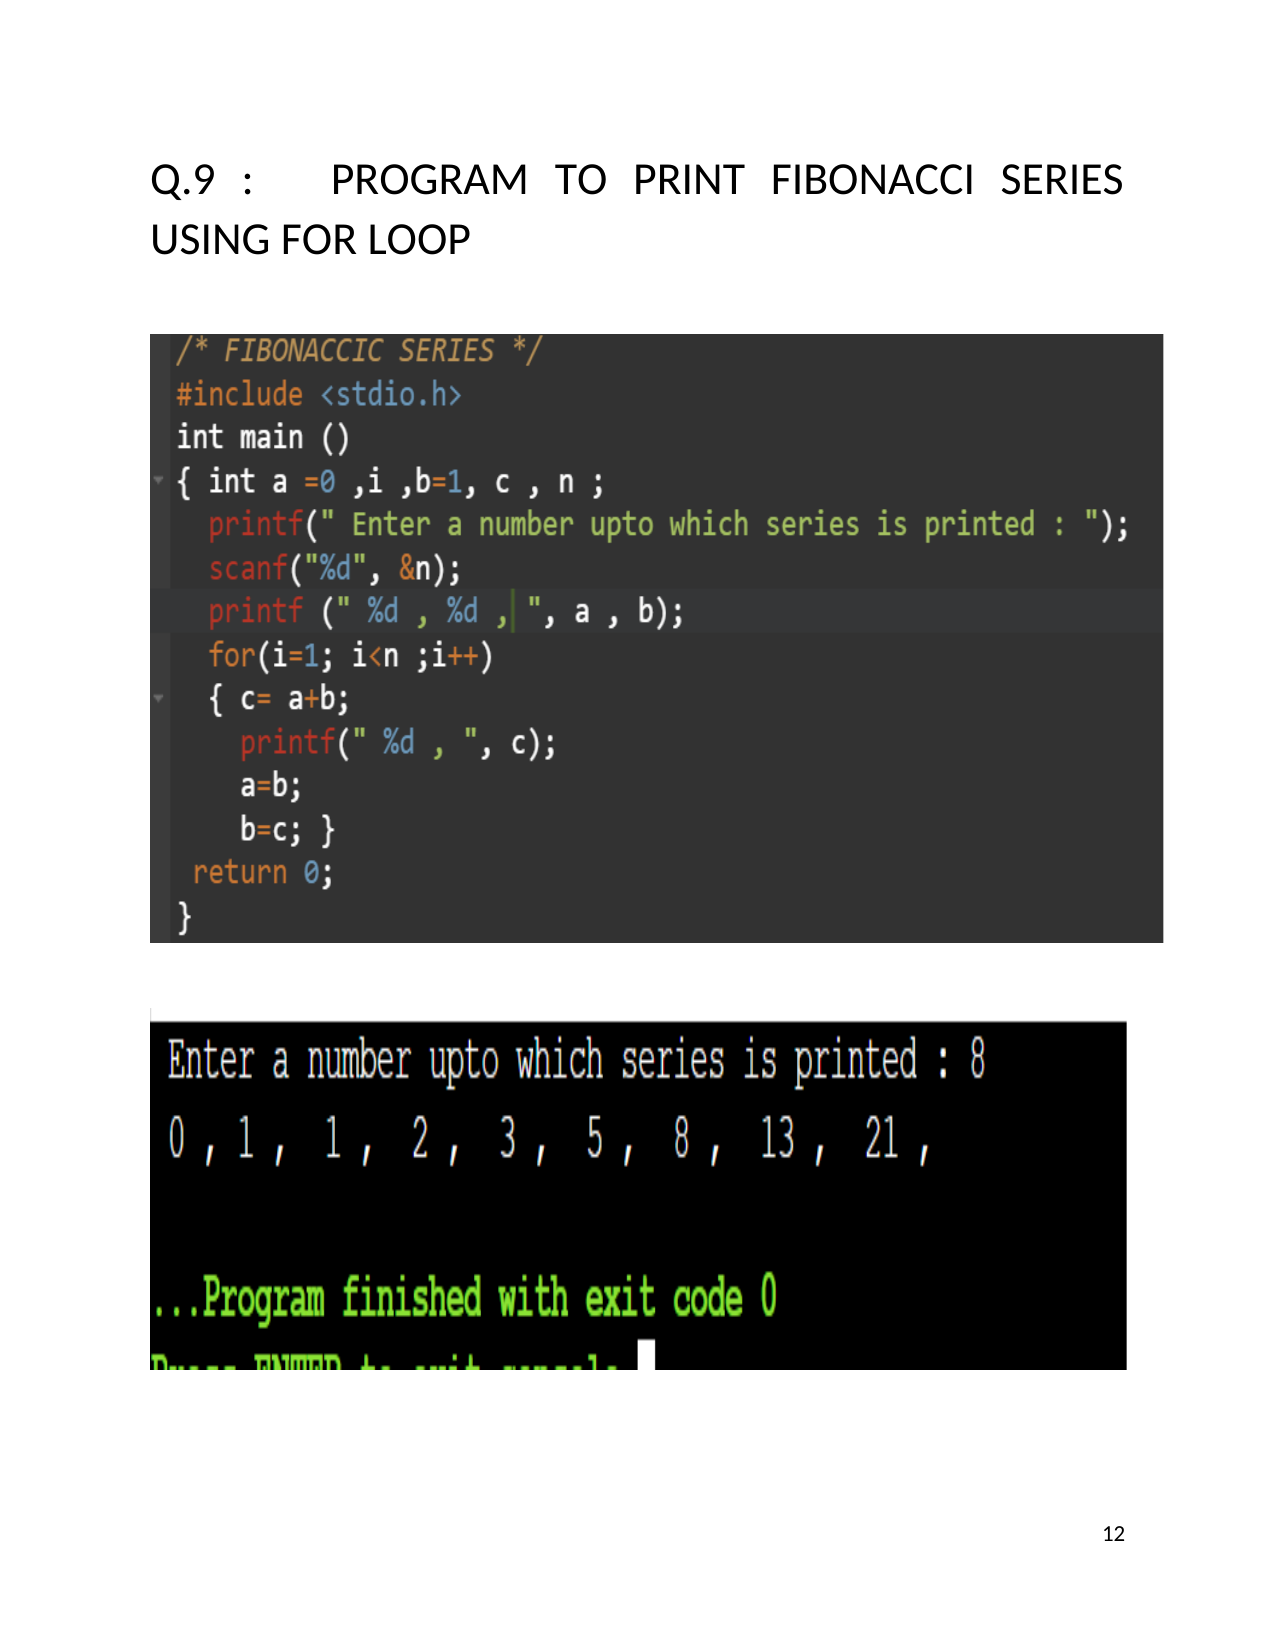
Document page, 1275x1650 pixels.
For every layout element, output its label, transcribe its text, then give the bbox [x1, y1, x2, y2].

picture [150, 334, 1164, 943]
picture [150, 1008, 1127, 1370]
text Q.9 : PROGRAM TO PRINT FIBONACCI SERIES USING FOR LOOP [150, 150, 1125, 266]
